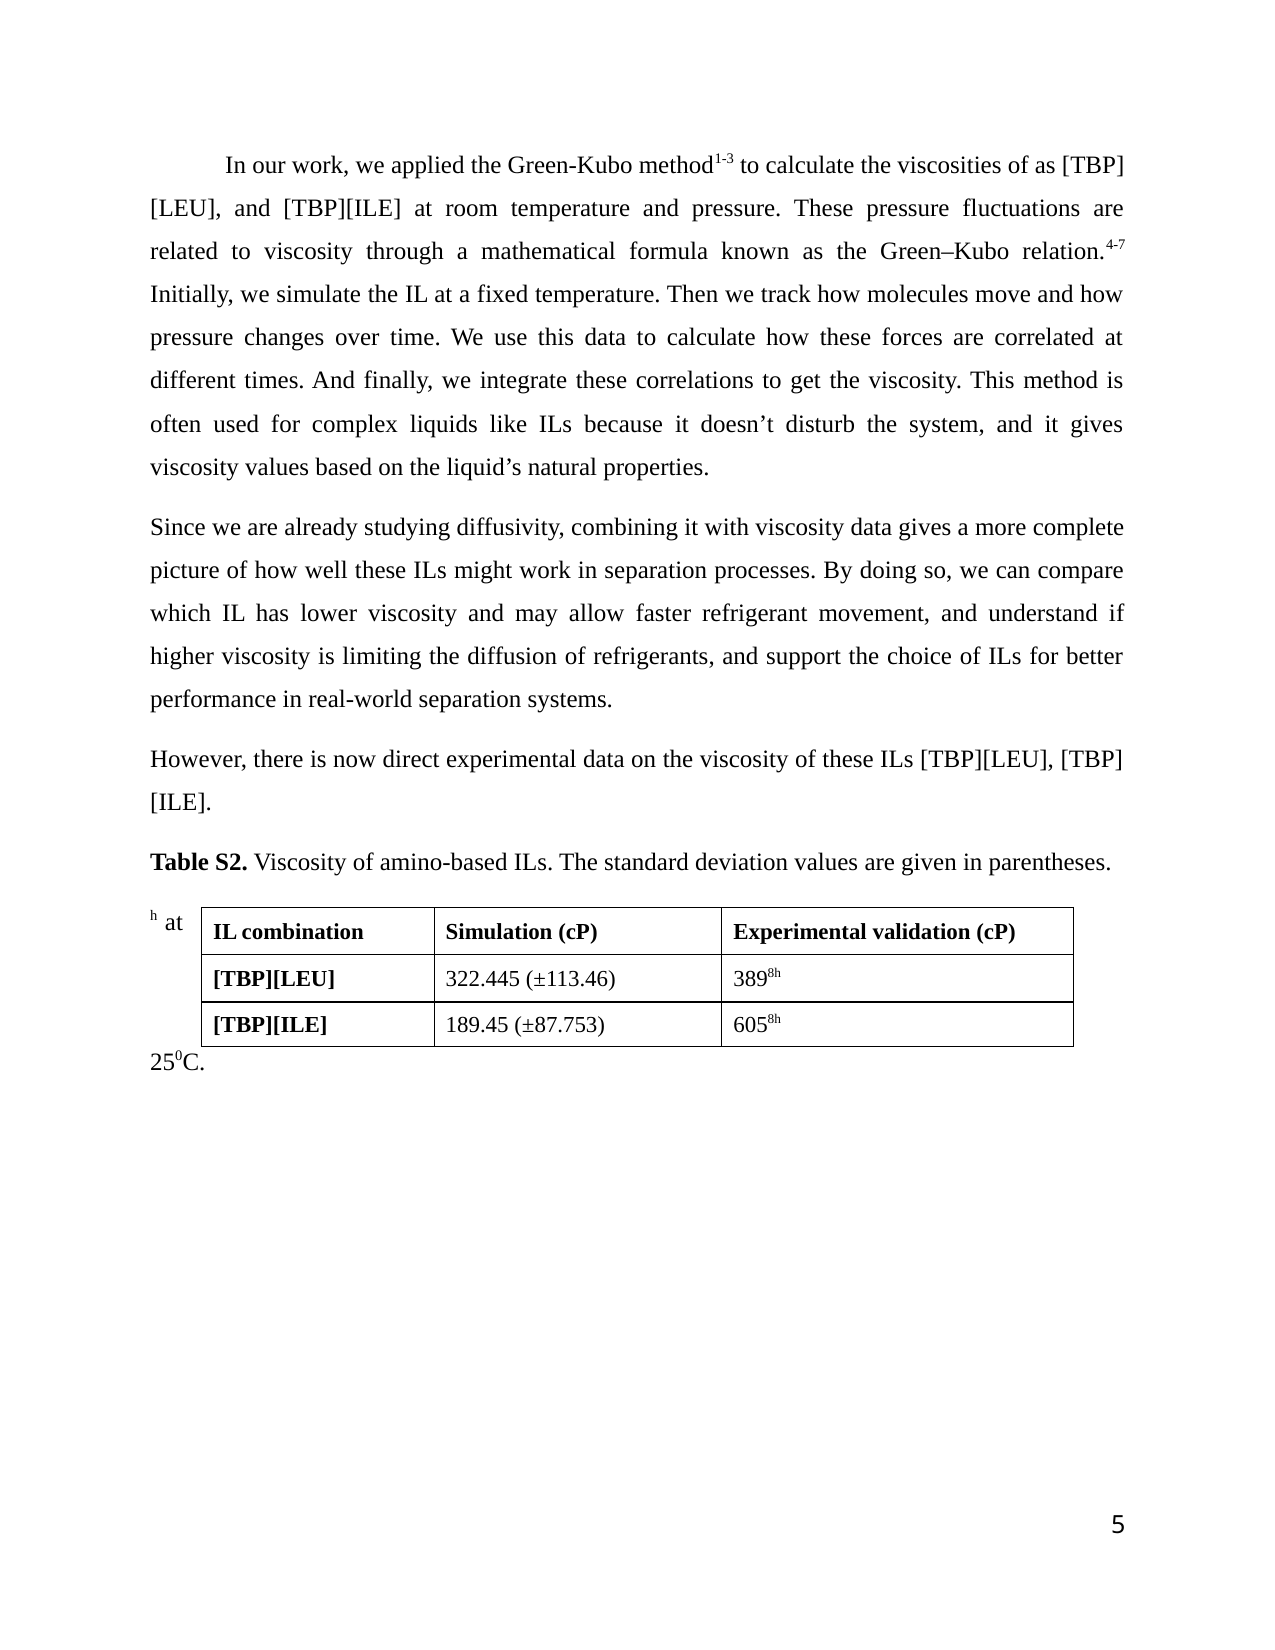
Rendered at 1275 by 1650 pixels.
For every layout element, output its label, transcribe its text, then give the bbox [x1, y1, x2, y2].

table_cell [TBP][LEU] [202, 955, 434, 1001]
text Table S2. Viscosity of amino-based ILs. The standard deviation values are given in parentheses. [150, 847, 1125, 876]
table_header IL combination [202, 908, 434, 954]
table_header Experimental validation (cP) [722, 908, 1073, 954]
text Since we are already studying diffusivity, combining it with viscosity data gives a more complete picture of how well these ILs might work in separation processes. By doing so, we can compare which IL has lower viscosity and may allow faster refrigerant movement, and understand if higher viscosity is limiting the diffusion of refrigerants, and support the choice of ILs for better performance in real-world separation systems. [150, 512, 1125, 713]
table_cell 322.445 (±113.46) [435, 955, 721, 1001]
text h at 250C. [150, 907, 1125, 1076]
table_cell 3898h [722, 955, 1073, 1001]
table_cell 189.45 (±87.753) [435, 1003, 721, 1046]
text However, there is now direct experimental data on the viscosity of these ILs [TBP][LEU], [TBP][ILE]. [150, 744, 1125, 816]
table_header Simulation (cP) [435, 908, 721, 954]
table_cell [TBP][ILE] [202, 1003, 434, 1046]
table_cell 6058h [722, 1003, 1073, 1046]
text In our work, we applied the Green-Kubo method1-3 to calculate the viscosities of as [TBP][LEU], and [TBP][ILE] at room temperature and pressure. These pressure fluctuations are related to viscosity through a mathematical formula known as the Green–Kubo relation.4-7 Initially, we simulate the IL at a fixed temperature. Then we track how molecules move and how pressure changes over time. We use this data to calculate how these forces are correlated at different times. And finally, we integrate these correlations to get the viscosity. This method is often used for complex liquids like ILs because it doesn’t disturb the system, and it gives viscosity values based on the liquid’s natural properties. [150, 150, 1125, 481]
